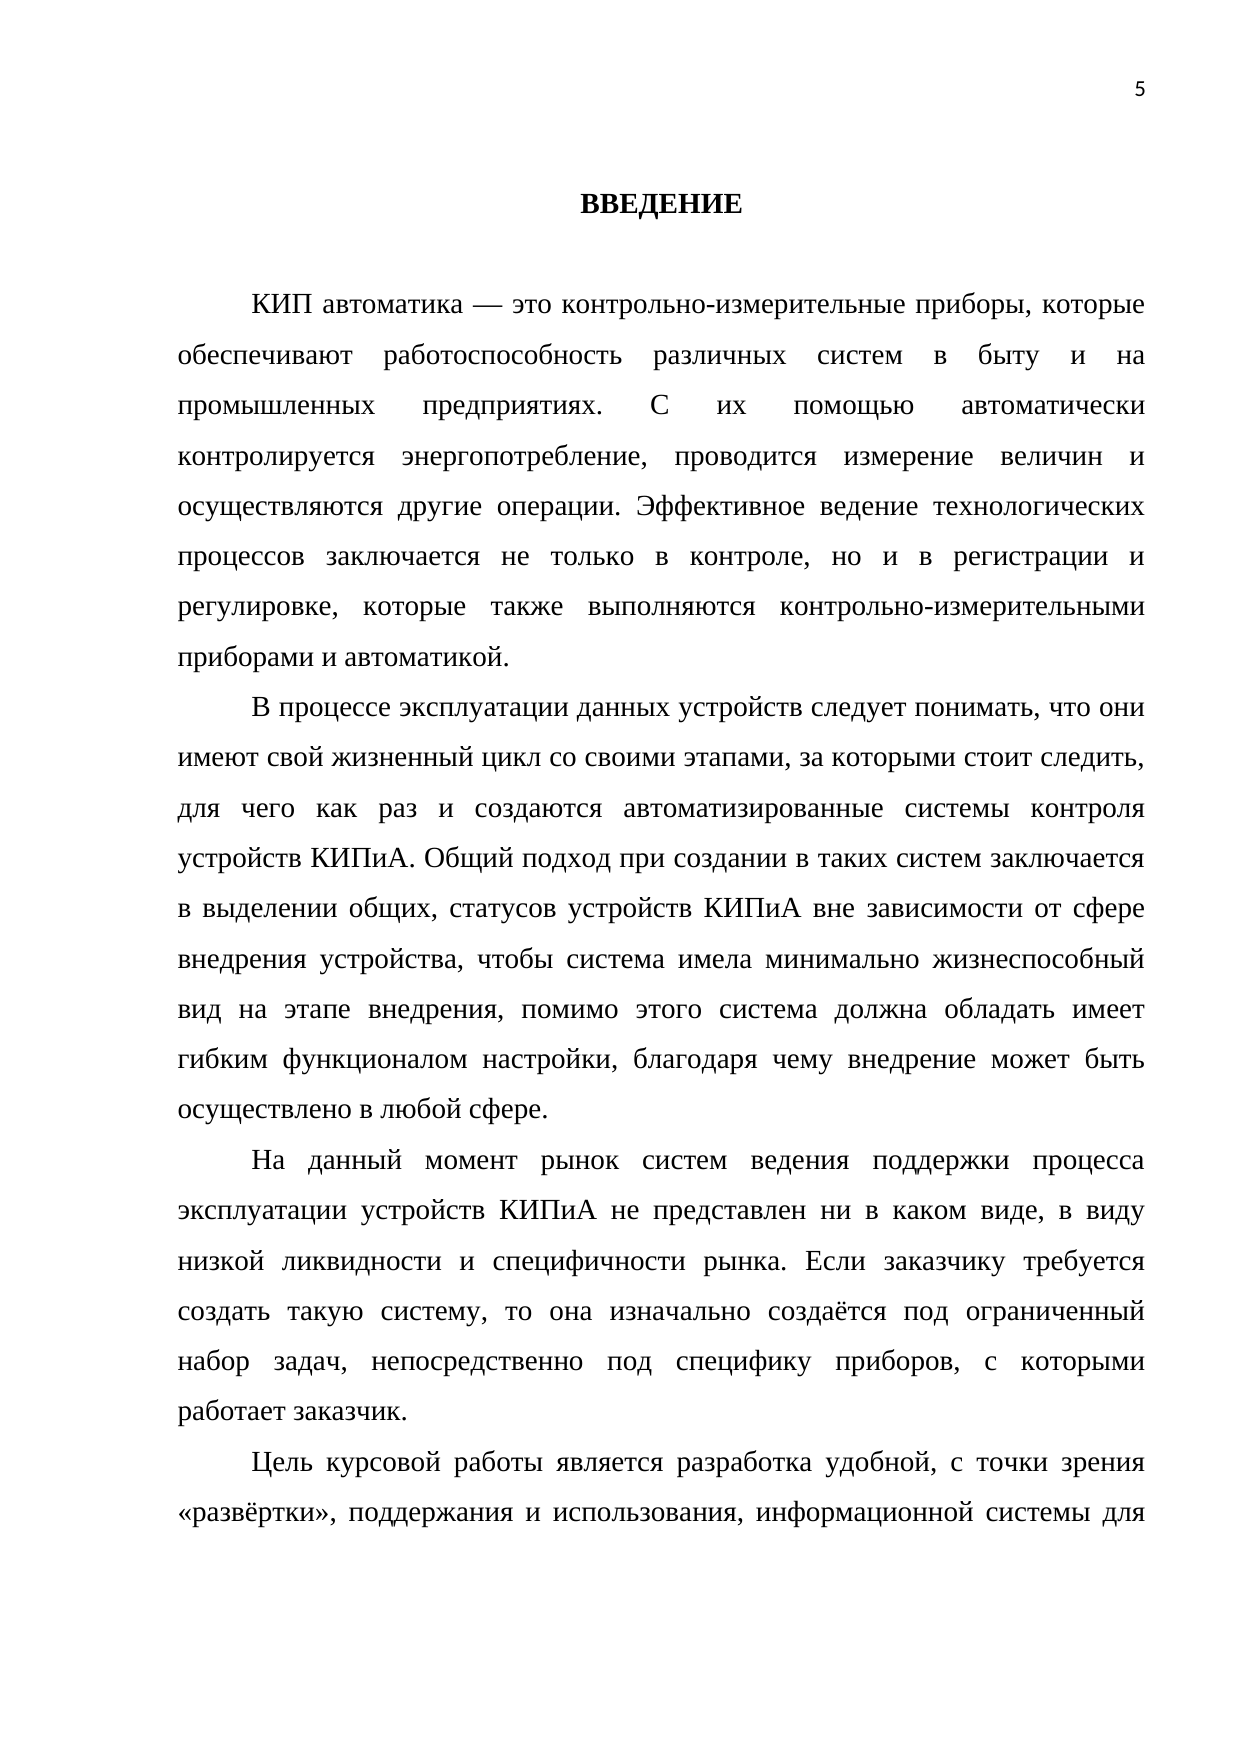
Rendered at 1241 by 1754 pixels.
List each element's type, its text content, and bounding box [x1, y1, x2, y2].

text В процессе эксплуатации данных устройств следует понимать, что они имеют свой жизненный цикл со своими этапами, за которыми стоит следить, для чего как раз и создаются автоматизированные системы контроля устройств КИПиА. Общий подход при создании в таких систем заключается в выделении общих, статусов устройств КИПиА вне зависимости от сфере внедрения устройства, чтобы система имела минимально жизнеспособный вид на этапе внедрения, помимо этого система должна обладать имеет гибким функционалом настройки, благодаря чему внедрение может быть осуществлено в любой сфере. [177, 689, 1146, 1125]
text На данный момент рынок систем ведения поддержки процесса эксплуатации устройств КИПиА не представлен ни в каком виде, в виду низкой ликвидности и специфичности рынка. Если заказчику требуется создать такую систему, то она изначально создаётся под ограниченный набор задач, непосредственно под специфику приборов, с которыми работает заказчик. [177, 1142, 1146, 1427]
text КИП автоматика — это контрольно-измерительные приборы, которые обеспечивают работоспособность различных систем в быту и на промышленных предприятиях. С их помощью автоматически контролируется энергопотребление, проводится измерение величин и осуществляются другие операции. Эффективное ведение технологических процессов заключается не только в контроле, но и в регистрации и регулировке, которые также выполняются контрольно-измерительными приборами и автоматикой. [177, 287, 1146, 672]
subtitle ВВЕДЕНИЕ [177, 186, 1146, 219]
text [177, 1444, 1146, 1528]
